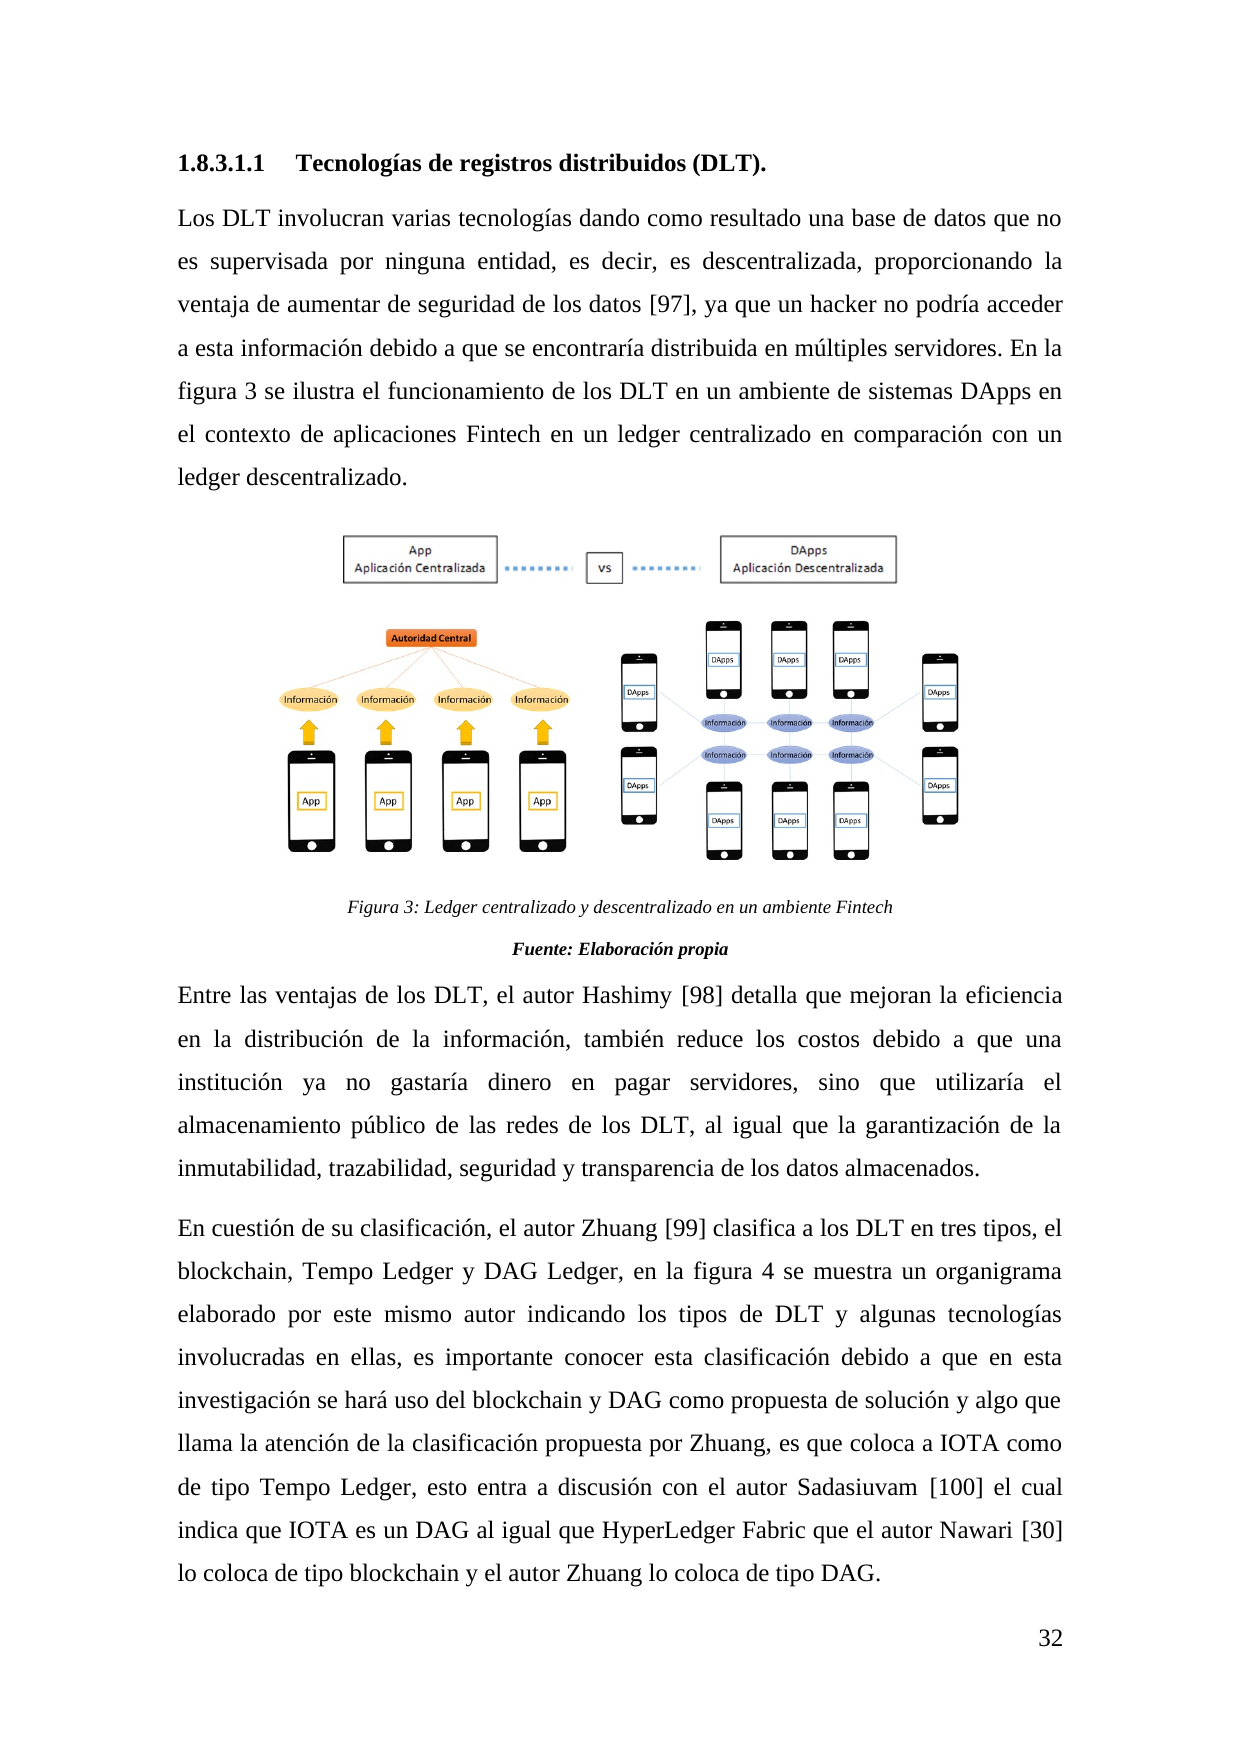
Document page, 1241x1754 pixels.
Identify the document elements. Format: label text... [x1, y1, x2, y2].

text En cuestión de su clasificación, el autor Zhuang clasifica a los DLT en tres tipos, el blockchain, Tempo Ledger y DAG Ledger, en la figura 4 se muestra un organigrama elaborado por este mismo autor indicando los tipos de DLT y algunas tecnologías involucradas en ellas, es importante conocer esta clasificación debido a que en esta investigación se hará uso del blockchain y DAG como propuesta de solución y algo que llama la atención de la clasificación propuesta por Zhuang, es que coloca a IOTA como de tipo Tempo Ledger, esto entra a discusión con el autor Sadasiuvam el cual indica que IOTA es un DAG al igual que HyperLedger Fabric que el autor Nawari lo coloca de tipo blockchain y el autor Zhuang lo coloca de tipo DAG. [177, 1213, 1063, 1587]
text Entre las ventajas de los DLT, el autor Hashimy detalla que mejoran la eficiencia en la distribución de la información, también reduce los costos debido a que una institución ya no gastaría dinero en pagar servidores, sino que utilizaría el almacenamiento público de las redes de los DLT, al igual que la garantización de la inmutabilidad, trazabilidad, seguridad y transparencia de los datos almacenados. [177, 981, 1063, 1182]
picture [272, 521, 968, 865]
list Tecnologías de registros distribuidos (DLT). [177, 148, 1063, 176]
text Figura 3: Ledger centralizado y descentralizado en un ambiente Fintech [177, 896, 1063, 917]
text Fuente: Elaboración propia [177, 938, 1063, 960]
text Los DLT involucran varias tecnologías dando como resultado una base de datos que no es supervisada por ninguna entidad, es decir, es descentralizada, proporcionando la ventaja de aumentar de seguridad de los datos , ya que un hacker no podría acceder a esta información debido a que se encontraría distribuida en múltiples servidores. En la figura 3 se ilustra el funcionamiento de los DLT en un ambiente de sistemas DApps en el contexto de aplicaciones Fintech en un ledger centralizado en comparación con un ledger descentralizado. [177, 203, 1063, 491]
